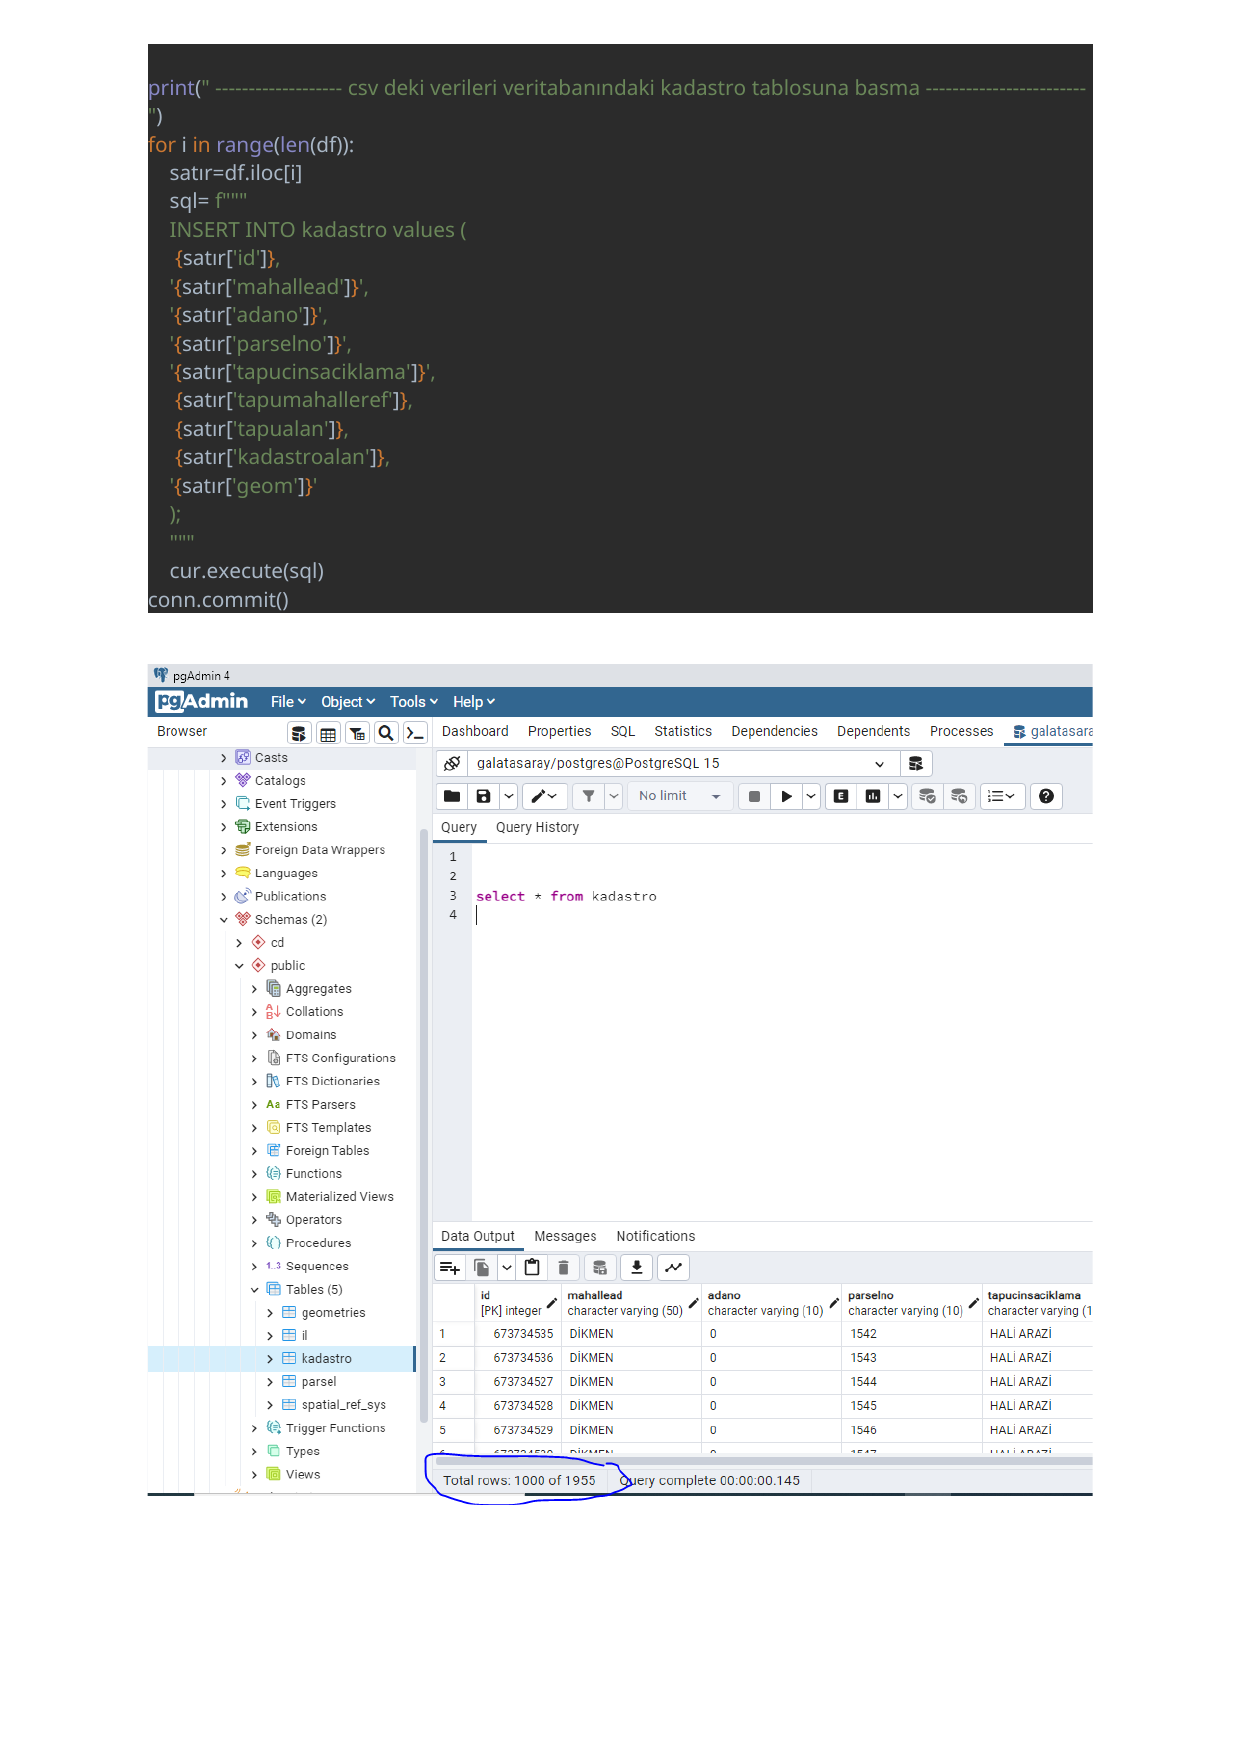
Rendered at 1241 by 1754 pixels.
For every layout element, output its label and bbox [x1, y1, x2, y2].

picture [147, 664, 1093, 1505]
text [148, 44, 1093, 613]
